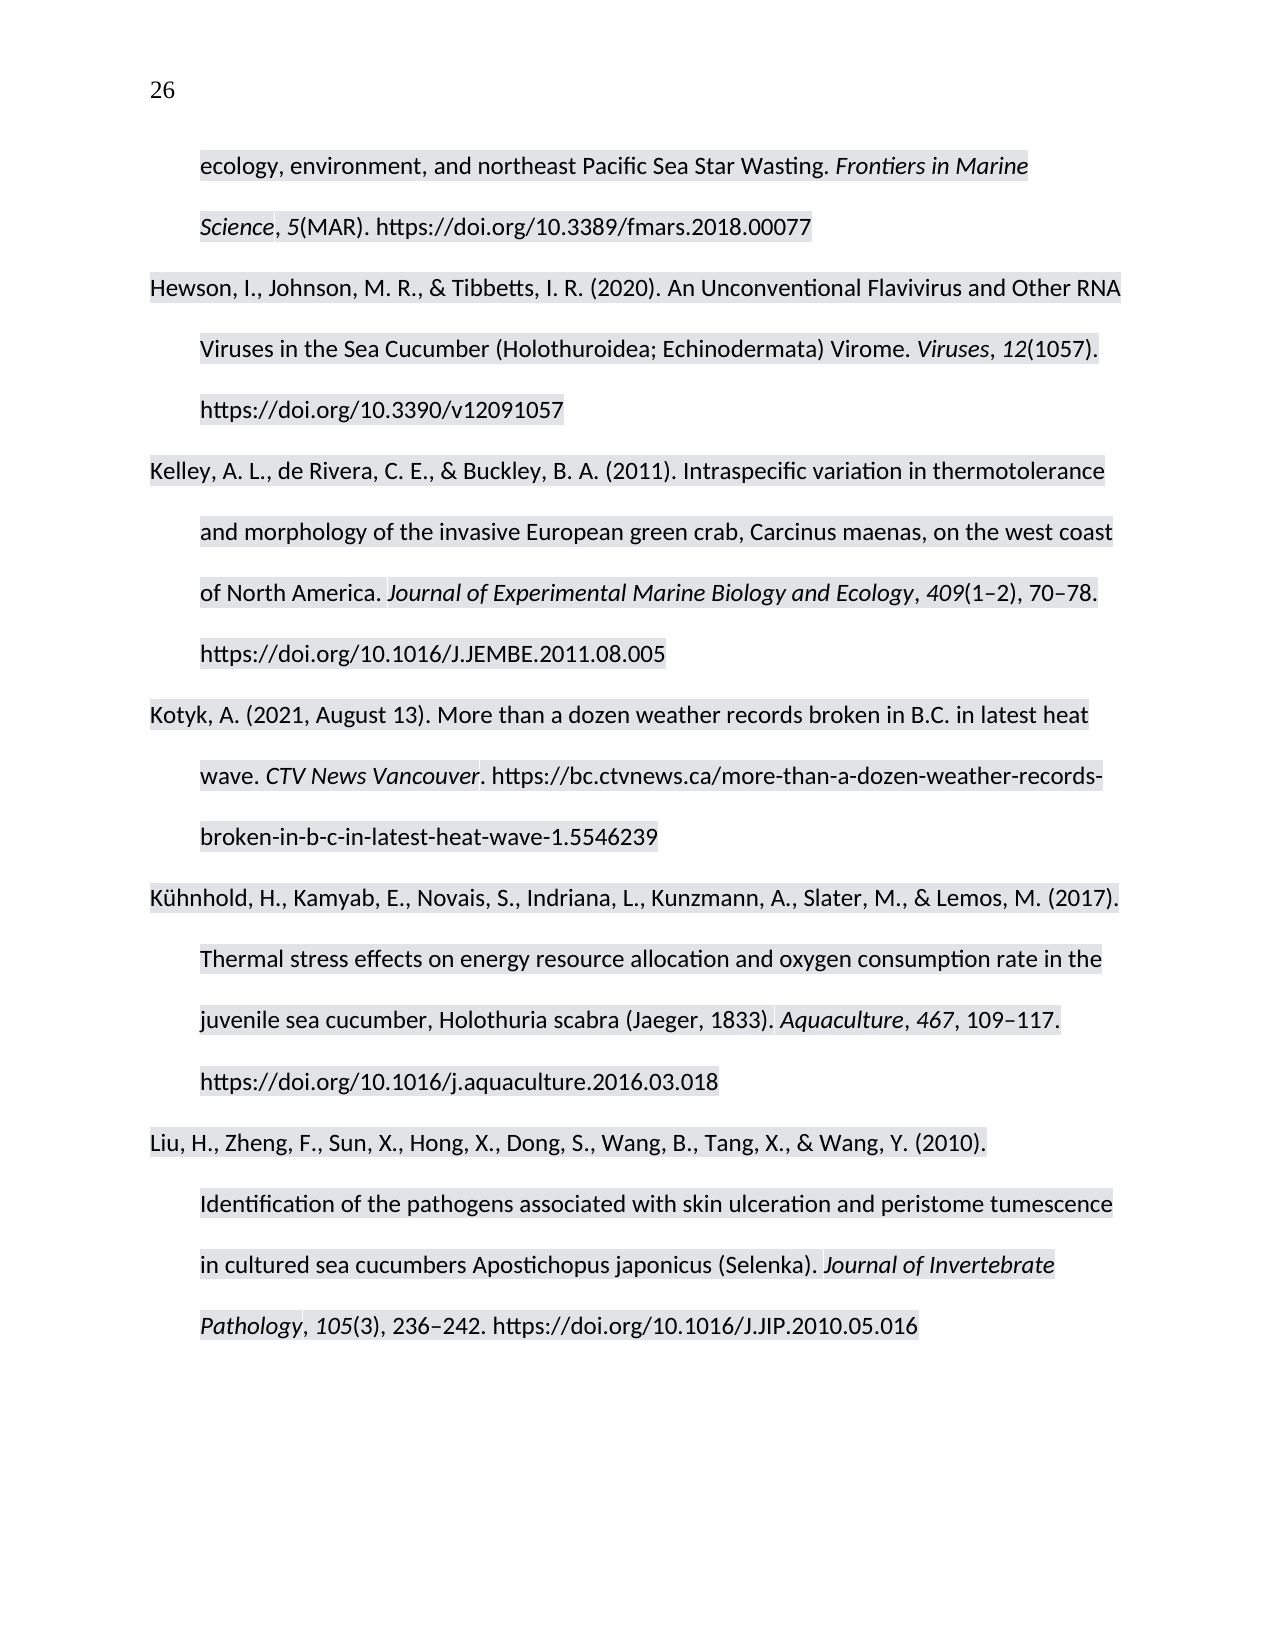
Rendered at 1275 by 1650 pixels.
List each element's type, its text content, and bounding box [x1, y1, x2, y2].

text Kotyk, A. (2021, August 13). More than a dozen weather records broken in B.C. in latest heat wave. CTV News Vancouver. https://bc.ctvnews.ca/more-than-a-dozen-weather-records-broken-in-b-c-in-latest-heat-wave-1.5546239 [150, 699, 1125, 852]
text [150, 150, 1125, 242]
text Liu, H., Zheng, F., Sun, X., Hong, X., Dong, S., Wang, B., Tang, X., & Wang, Y. (2010). Identification of the pathogens associated with skin ulceration and peristome tumescence in cultured sea cucumbers Apostichopus japonicus (Selenka). Journal of Invertebrate Pathology, 105(3), 236–242. https://doi.org/10.1016/J.JIP.2010.05.016 [150, 1127, 1125, 1340]
text Hewson, I., Johnson, M. R., & Tibbetts, I. R. (2020). An Unconventional Flavivirus and Other RNA Viruses in the Sea Cucumber (Holothuroidea; Echinodermata) Virome. Viruses, 12(1057). https://doi.org/10.3390/v12091057 [150, 272, 1125, 425]
text Kelley, A. L., de Rivera, C. E., & Buckley, B. A. (2011). Intraspecific variation in thermotolerance and morphology of the invasive European green crab, Carcinus maenas, on the west coast of North America. Journal of Experimental Marine Biology and Ecology, 409(1–2), 70–78. https://doi.org/10.1016/J.JEMBE.2011.08.005 [150, 455, 1125, 669]
text Kühnhold, H., Kamyab, E., Novais, S., Indriana, L., Kunzmann, A., Slater, M., & Lemos, M. (2017). Thermal stress effects on energy resource allocation and oxygen consumption rate in the juvenile sea cucumber, Holothuria scabra (Jaeger, 1833). Aquaculture, 467, 109–117. https://doi.org/10.1016/j.aquaculture.2016.03.018 [150, 882, 1125, 1096]
